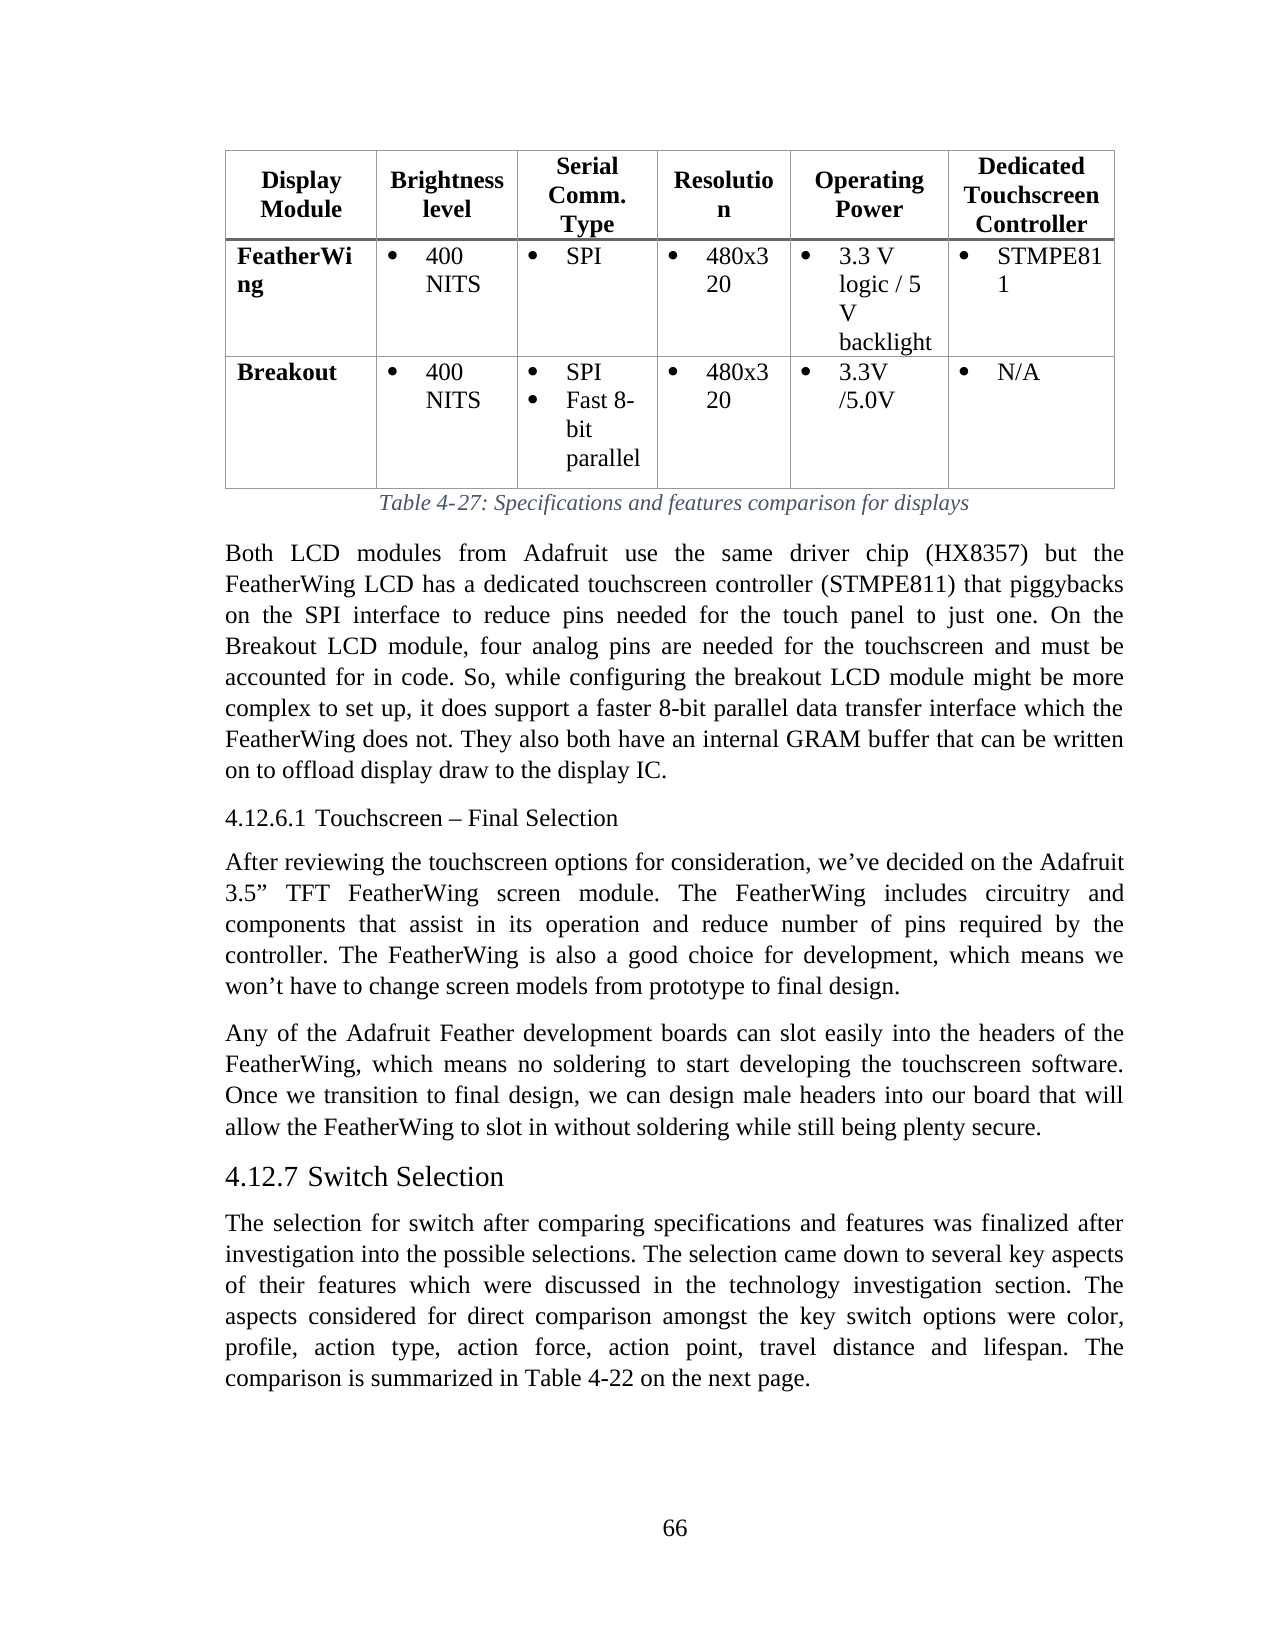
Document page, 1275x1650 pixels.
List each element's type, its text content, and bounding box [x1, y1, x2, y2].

subtitle Touchscreen – Final Selection [225, 803, 1125, 832]
table_header Operating Power [791, 151, 948, 238]
table_cell 3.3 V logic / 5 V backlight [791, 241, 948, 356]
table_cell 480x320 [658, 357, 790, 488]
table_cell 400 NITS [377, 357, 517, 488]
table_header Display Module [226, 151, 376, 238]
text After reviewing the touchscreen options for consideration, we’ve decided on the Adafruit 3.5” TFT FeatherWing screen module. The FeatherWing includes circuitry and components that assist in its operation and reduce number of pins required by the controller. The FeatherWing is also a good choice for development, which means we won’t have to change screen models from prototype to final design. [225, 847, 1125, 999]
table_cell 480x320 [658, 241, 790, 356]
table_header Resolution [658, 151, 790, 238]
table_cell 400 NITS [377, 241, 517, 356]
text Both LCD modules from Adafruit use the same driver chip (HX8357) but the FeatherWing LCD has a dedicated touchscreen controller (STMPE811) that piggybacks on the SPI interface to reduce pins needed for the touch panel to just one. On the Breakout LCD module, four analog pins are needed for the touchscreen and must be accounted for in code. So, while configuring the breakout LCD module might be more complex to set up, it does support a faster 8-bit parallel data transfer interface which the FeatherWing does not. They also both have an internal GRAM buffer that can be written on to offload display draw to the display IC. [225, 538, 1125, 784]
table_header Serial Comm. Type [518, 151, 657, 238]
table_header Brightness level [377, 151, 517, 238]
table_cell N/A [949, 357, 1114, 488]
table_cell STMPE811 [949, 241, 1114, 356]
table_header Dedicated Touchscreen Controller [949, 151, 1114, 238]
text Any of the Adafruit Feather development boards can slot easily into the headers of the FeatherWing, which means no soldering to start developing the touchscreen software. Once we transition to final design, we can design male headers into our board that will allow the FeatherWing to slot in without soldering while still being plenty secure. [225, 1018, 1125, 1140]
table_cell Breakout [226, 357, 376, 488]
table_cell SPI Fast 8-bit parallel [518, 357, 657, 488]
table_cell SPI [518, 241, 657, 356]
subtitle Switch Selection [225, 1159, 1125, 1193]
table_cell FeatherWing [226, 241, 376, 356]
text The selection for switch after comparing specifications and features was finalized after investigation into the possible selections. The selection came down to several key aspects of their features which were discussed in the technology investigation section. The aspects considered for direct comparison amongst the key switch options were color, profile, action type, action force, action point, travel distance and lifespan. The comparison is summarized in Table 4-22 on the next page. [225, 1208, 1125, 1392]
table_cell 3.3V /5.0V [791, 357, 948, 488]
